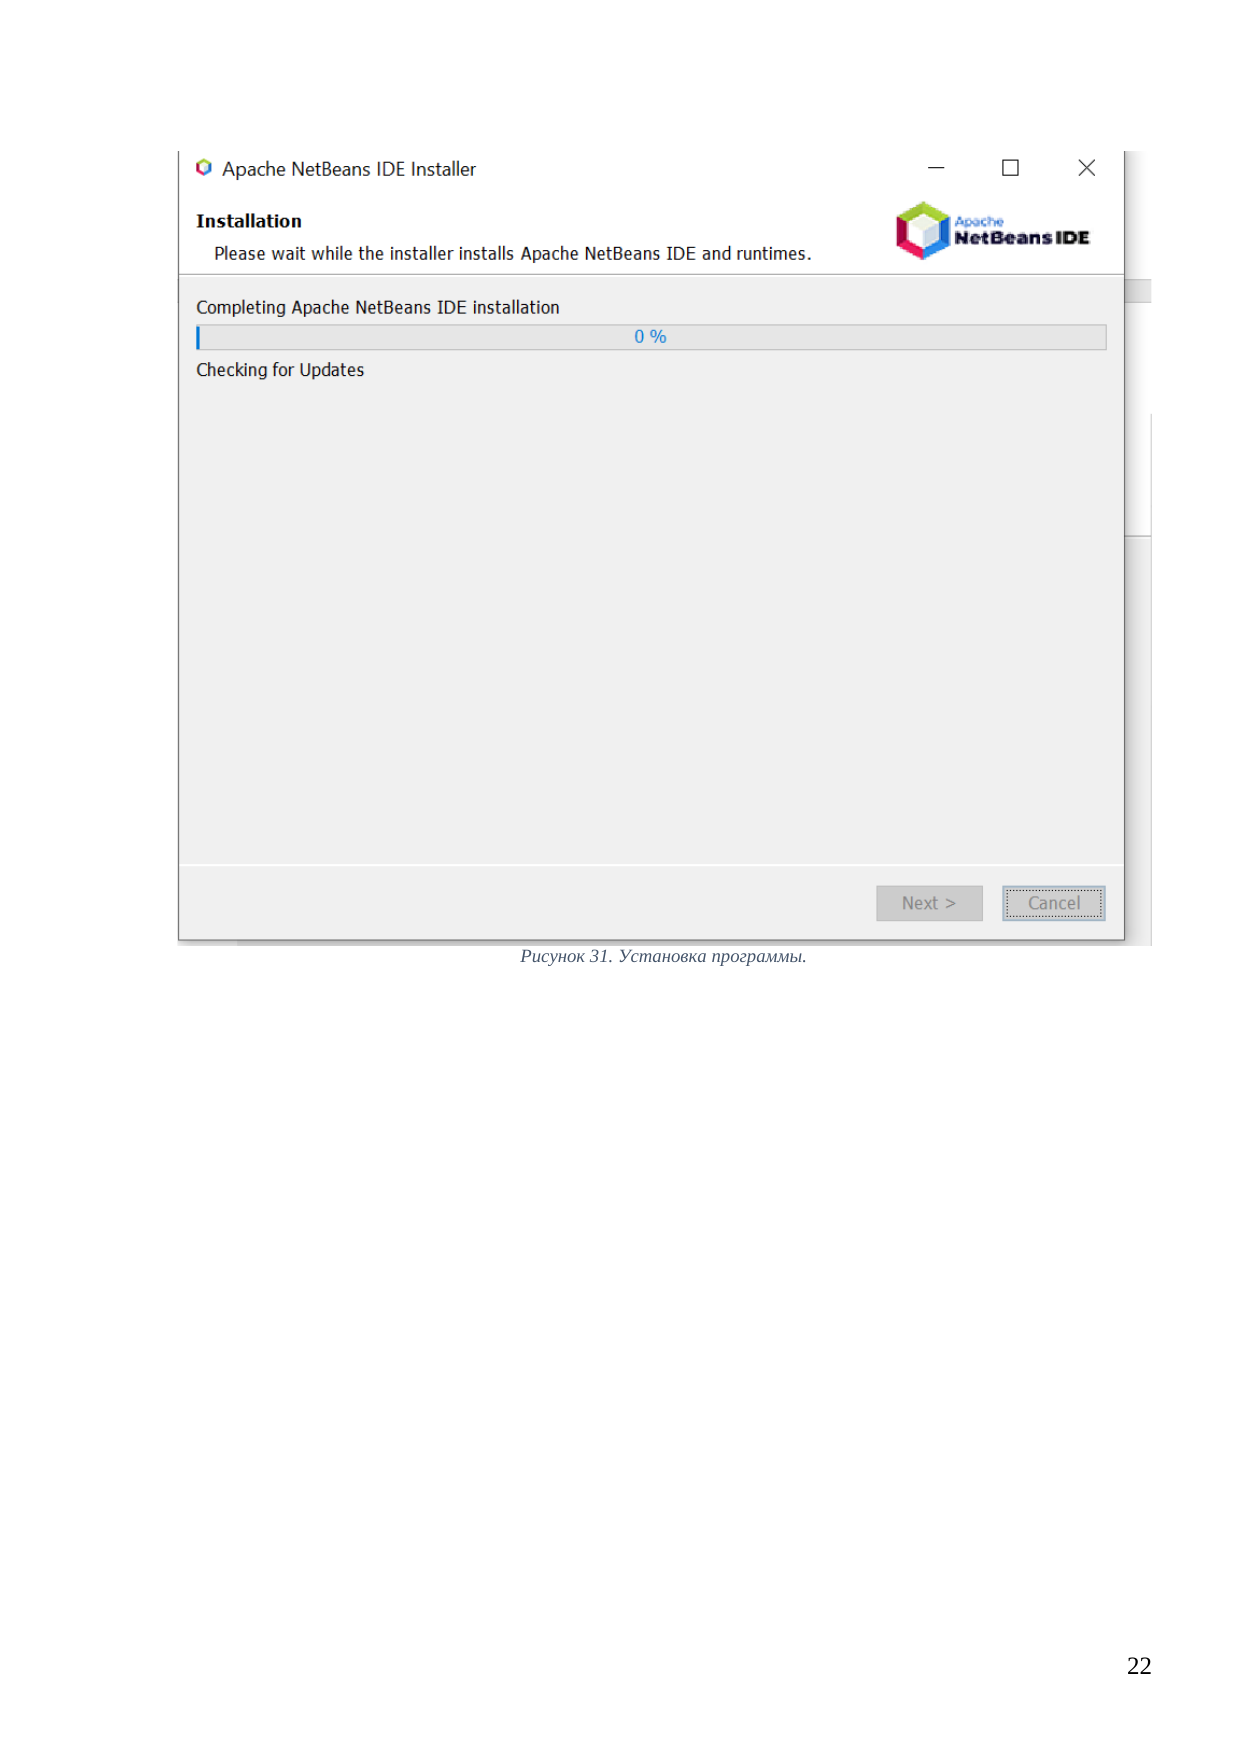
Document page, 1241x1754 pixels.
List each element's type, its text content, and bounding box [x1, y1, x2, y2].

text Рисунок 31. Установка программы. [177, 946, 1152, 967]
picture [177, 151, 1152, 946]
